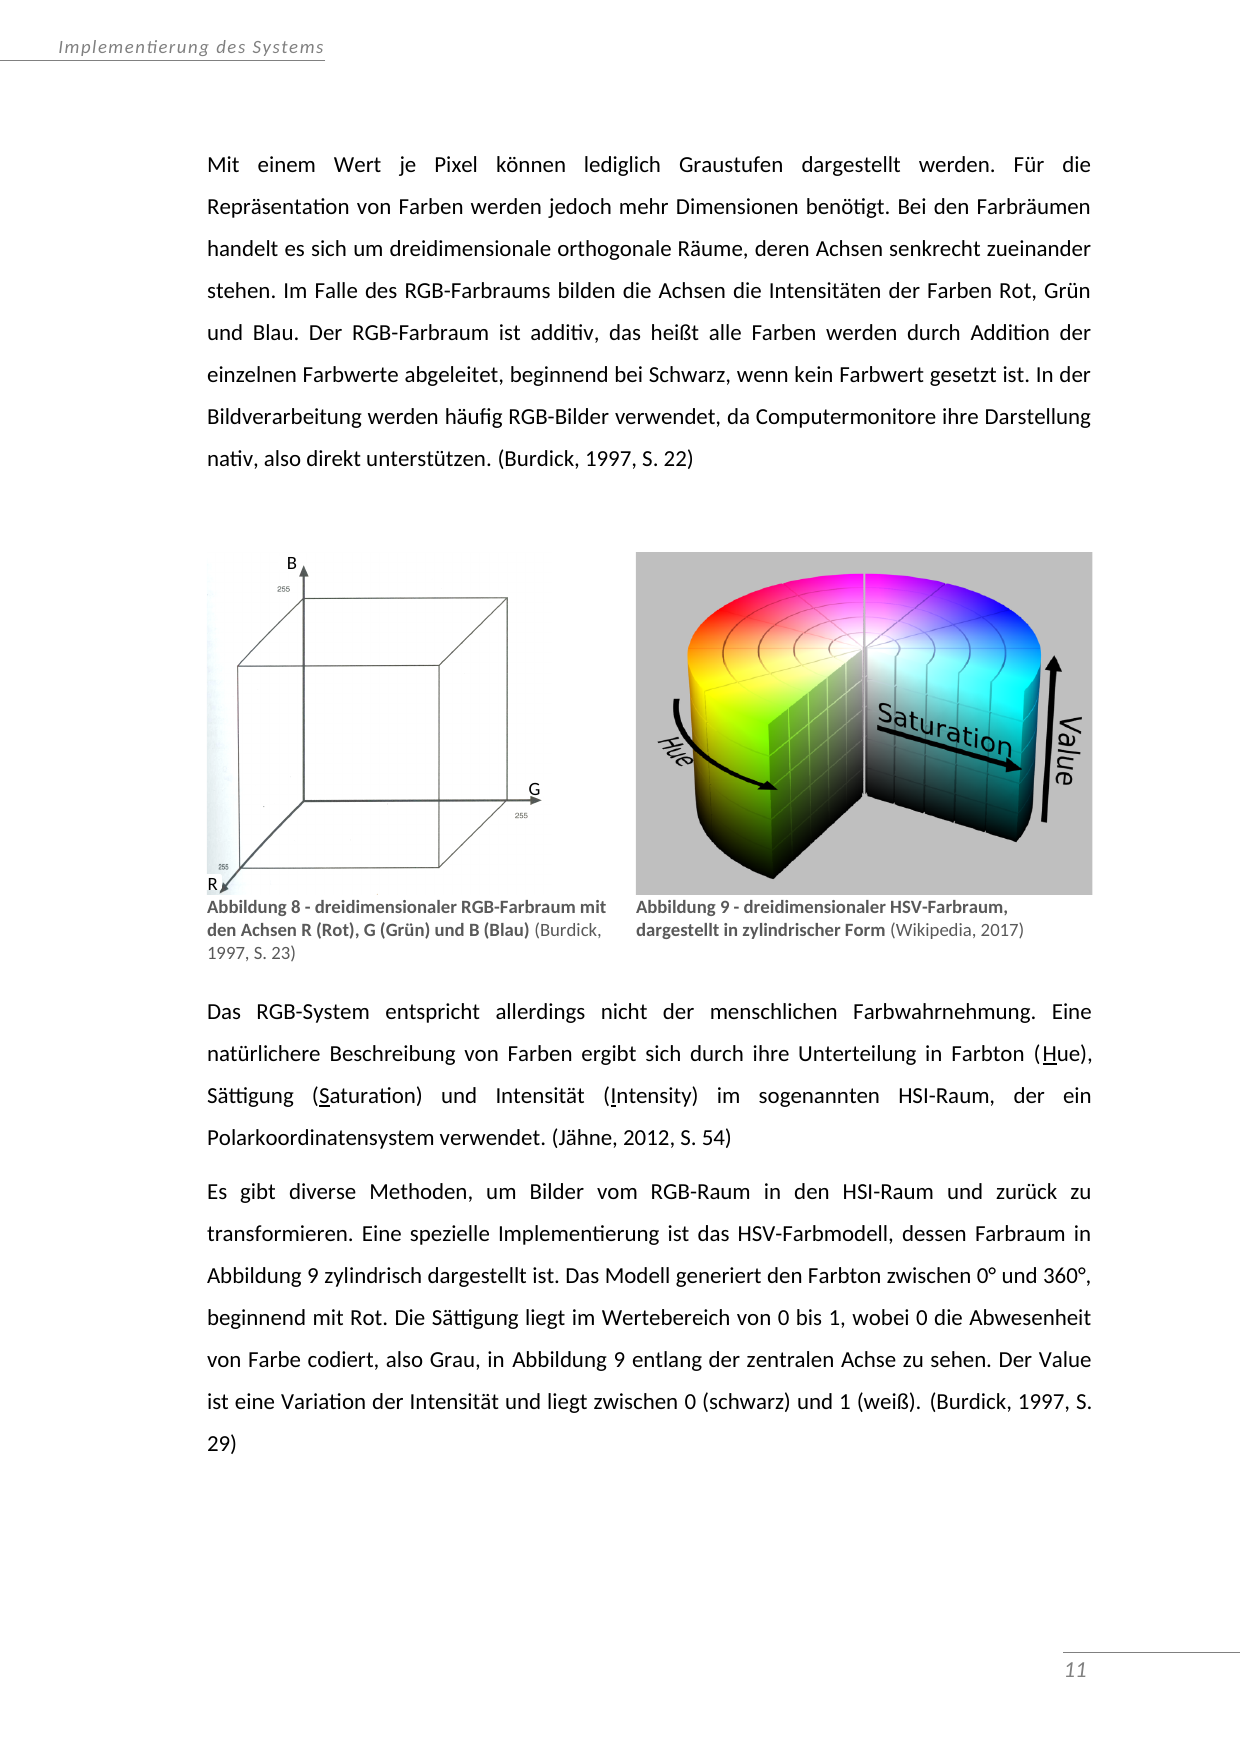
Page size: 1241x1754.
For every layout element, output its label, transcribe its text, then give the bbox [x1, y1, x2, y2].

picture [206, 552, 553, 895]
picture [635, 552, 1093, 895]
text Das RGB-System entspricht allerdings nicht der menschlichen Farbwahrnehmung. Eine natürlichere Beschreibung von Farben ergibt sich durch ihre Unterteilung in Farbton (Hue), Sättigung (Saturation) und Intensität (Intensity) im sogenannten HSI-Raum, der ein Polarkoordinatensystem verwendet. (Jähne, 2012, S. 54) [207, 997, 1093, 1151]
text Es gibt diverse Methoden, um Bilder vom RGB-Raum in den HSI-Raum und zurück zu transformieren. Eine spezielle Implementierung ist das HSV-Farbmodell, dessen Farbraum in Abbildung 9 zylindrisch dargestellt ist. Das Modell generiert den Farbton zwischen 0° und 360°, beginnend mit Rot. Die Sättigung liegt im Wertebereich von 0 bis 1, wobei 0 die Abwesenheit von Farbe codiert, also Grau, in Abbildung 9 entlang der zentralen Achse zu sehen. Der Value ist eine Variation der Intensität und liegt zwischen 0 (schwarz) und 1 (weiß). (Burdick, 1997, S. 29) [207, 1177, 1093, 1457]
text Mit einem Wert je Pixel können lediglich Graustufen dargestellt werden. Für die Repräsentation von Farben werden jedoch mehr Dimensionen benötigt. Bei den Farbräumen handelt es sich um dreidimensionale orthogonale Räume, deren Achsen senkrecht zueinander stehen. Im Falle des RGB-Farbraums bilden die Achsen die Intensitäten der Farben Rot, Grün und Blau. Der RGB-Farbraum ist additiv, das heißt alle Farben werden durch Addition der einzelnen Farbwerte abgeleitet, beginnend bei Schwarz, wenn kein Farbwert gesetzt ist. In der Bildverarbeitung werden häufig RGB-Bilder verwendet, da Computermonitore ihre Darstellung nativ, also direkt unterstützen. (Burdick, 1997, S. 22) [207, 150, 1093, 472]
